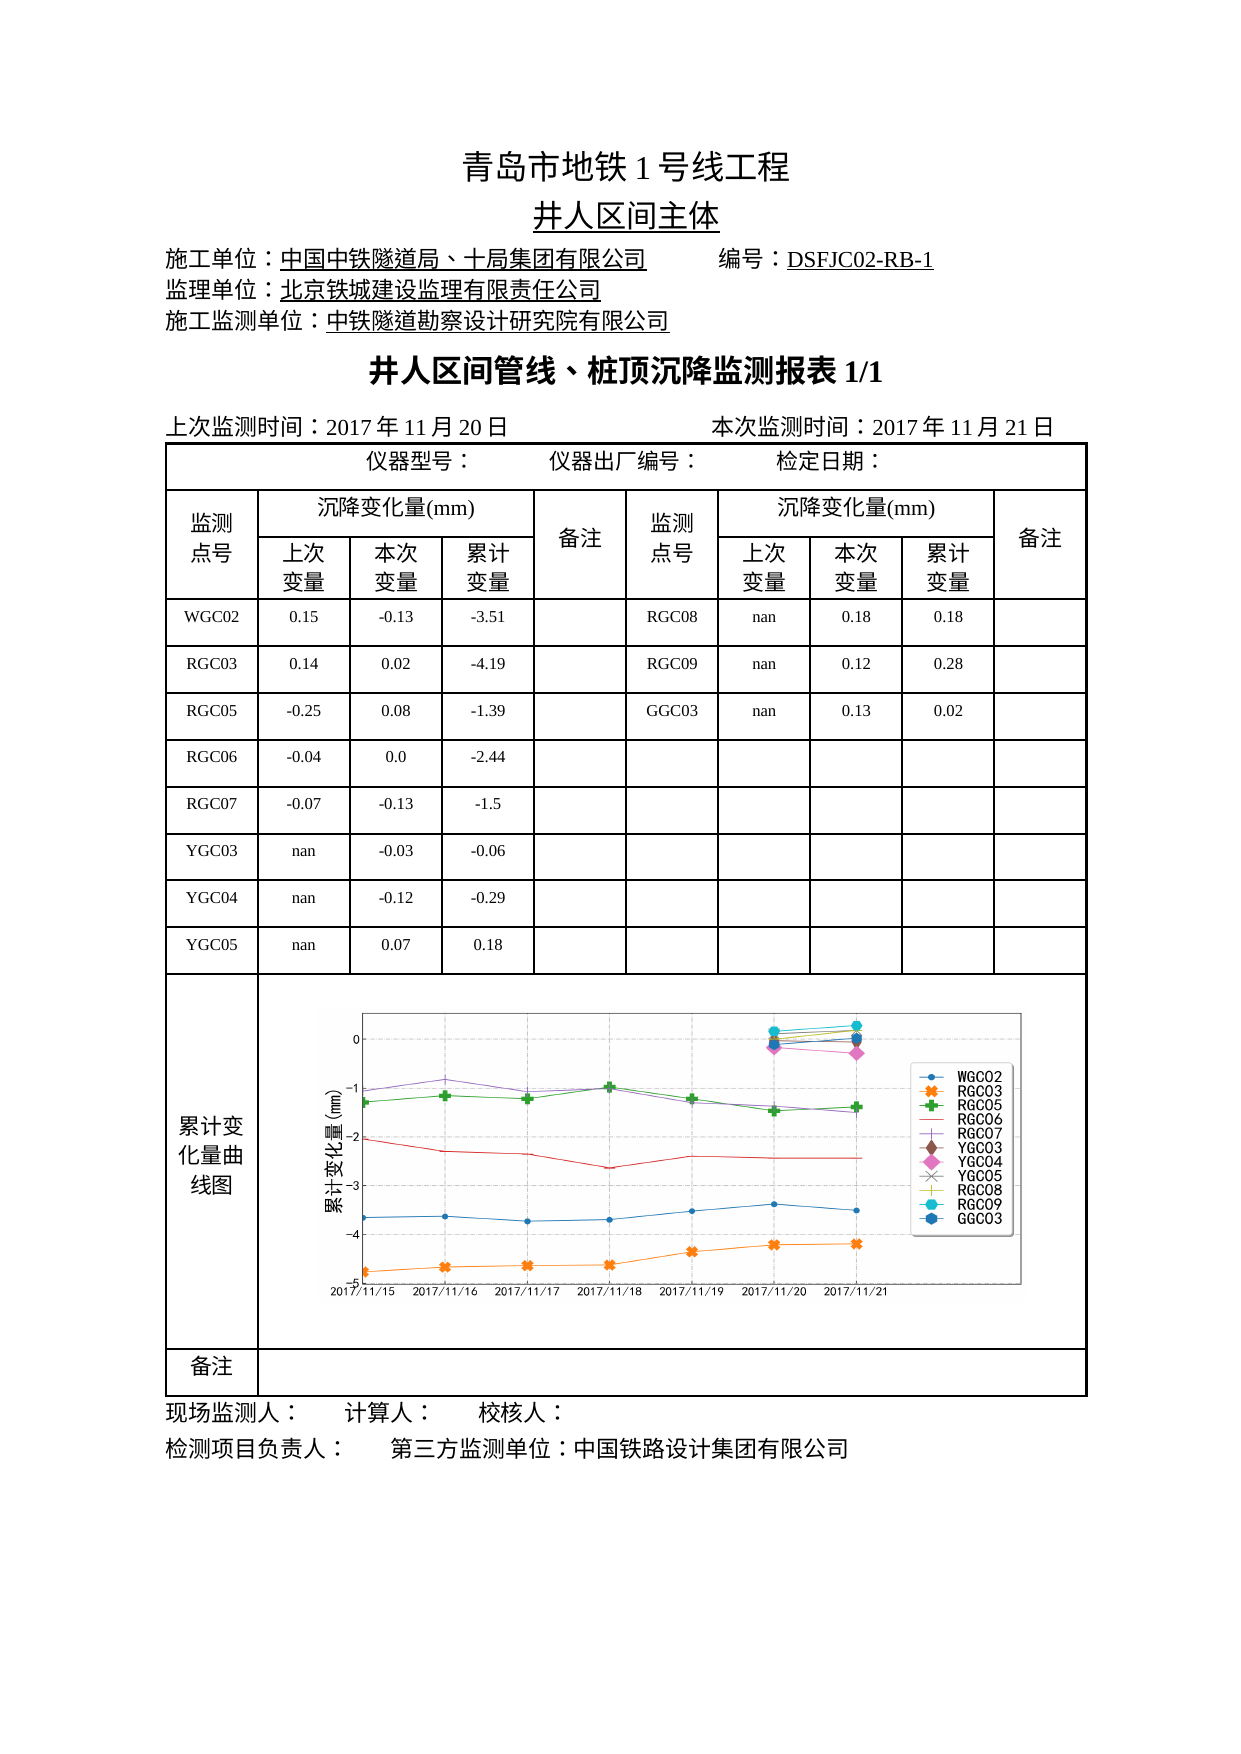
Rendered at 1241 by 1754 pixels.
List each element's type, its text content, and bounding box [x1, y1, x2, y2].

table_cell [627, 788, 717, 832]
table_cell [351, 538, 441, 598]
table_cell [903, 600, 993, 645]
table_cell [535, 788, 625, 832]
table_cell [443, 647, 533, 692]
text 检测项目负责人： 第三方监测单位：中国铁路设计集团有限公司 [165, 1433, 1087, 1464]
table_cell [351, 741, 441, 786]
picture [317, 1007, 1027, 1303]
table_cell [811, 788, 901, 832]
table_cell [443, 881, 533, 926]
text 监理单位：北京铁城建设监理有限责任公司 [165, 274, 1087, 305]
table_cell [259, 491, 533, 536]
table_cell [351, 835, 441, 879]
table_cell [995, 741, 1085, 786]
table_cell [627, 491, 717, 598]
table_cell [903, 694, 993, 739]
text 现场监测人： 计算人： 校核人： [165, 1397, 1087, 1428]
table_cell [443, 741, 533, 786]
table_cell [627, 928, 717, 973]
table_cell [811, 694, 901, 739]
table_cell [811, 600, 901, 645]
text 施工监测单位：中铁隧道勘察设计研究院有限公司 [165, 305, 1087, 337]
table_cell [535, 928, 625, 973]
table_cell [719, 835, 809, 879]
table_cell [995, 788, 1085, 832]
text 井人区间管线、桩顶沉降监测报表1/1 [165, 349, 1087, 392]
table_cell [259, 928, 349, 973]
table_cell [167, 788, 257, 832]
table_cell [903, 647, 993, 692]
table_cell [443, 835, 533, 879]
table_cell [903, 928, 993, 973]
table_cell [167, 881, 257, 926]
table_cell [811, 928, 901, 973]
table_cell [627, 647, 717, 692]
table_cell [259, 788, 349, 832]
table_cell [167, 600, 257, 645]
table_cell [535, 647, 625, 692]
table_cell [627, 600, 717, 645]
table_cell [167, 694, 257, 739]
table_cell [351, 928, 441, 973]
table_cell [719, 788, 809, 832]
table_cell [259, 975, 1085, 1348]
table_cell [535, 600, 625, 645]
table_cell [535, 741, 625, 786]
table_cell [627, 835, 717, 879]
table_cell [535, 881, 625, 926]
text 青岛市地铁1号线工程 [165, 159, 1087, 184]
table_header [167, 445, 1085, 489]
text 施工单位：中国中铁隧道局、十局集团有限公司 编号：DSFJC02-RB-1 [165, 243, 1087, 274]
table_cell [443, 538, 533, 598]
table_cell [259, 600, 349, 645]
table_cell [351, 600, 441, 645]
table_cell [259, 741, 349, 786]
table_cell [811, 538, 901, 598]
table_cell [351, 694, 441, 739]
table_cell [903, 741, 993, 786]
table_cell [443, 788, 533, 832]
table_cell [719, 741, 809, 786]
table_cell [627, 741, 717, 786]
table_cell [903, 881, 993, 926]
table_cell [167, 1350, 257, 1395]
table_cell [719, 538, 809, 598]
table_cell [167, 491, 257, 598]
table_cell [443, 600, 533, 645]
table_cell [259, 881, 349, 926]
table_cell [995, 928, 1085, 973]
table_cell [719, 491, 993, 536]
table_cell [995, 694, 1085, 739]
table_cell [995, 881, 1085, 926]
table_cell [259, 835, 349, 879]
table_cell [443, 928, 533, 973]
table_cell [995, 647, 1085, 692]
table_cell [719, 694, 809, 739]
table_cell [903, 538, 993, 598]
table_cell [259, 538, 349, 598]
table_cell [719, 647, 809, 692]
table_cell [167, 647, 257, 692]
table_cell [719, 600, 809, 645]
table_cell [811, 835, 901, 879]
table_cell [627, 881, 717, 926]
text 井人区间主体 [165, 184, 1087, 239]
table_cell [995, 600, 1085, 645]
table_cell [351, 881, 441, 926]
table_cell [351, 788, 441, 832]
text 上次监测时间：2017年11月20日 本次监测时间：2017年11月21日 [165, 411, 1087, 442]
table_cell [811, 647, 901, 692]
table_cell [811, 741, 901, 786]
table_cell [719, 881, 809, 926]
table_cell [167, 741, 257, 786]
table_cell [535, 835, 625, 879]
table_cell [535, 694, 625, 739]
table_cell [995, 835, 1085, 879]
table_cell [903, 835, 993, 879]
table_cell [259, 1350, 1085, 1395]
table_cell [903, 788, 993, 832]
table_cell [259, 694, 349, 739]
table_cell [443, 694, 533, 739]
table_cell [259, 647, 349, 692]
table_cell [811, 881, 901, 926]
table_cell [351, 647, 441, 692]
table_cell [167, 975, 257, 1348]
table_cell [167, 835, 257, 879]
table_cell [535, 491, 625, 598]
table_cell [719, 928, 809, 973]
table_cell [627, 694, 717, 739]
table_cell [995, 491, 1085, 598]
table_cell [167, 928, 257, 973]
